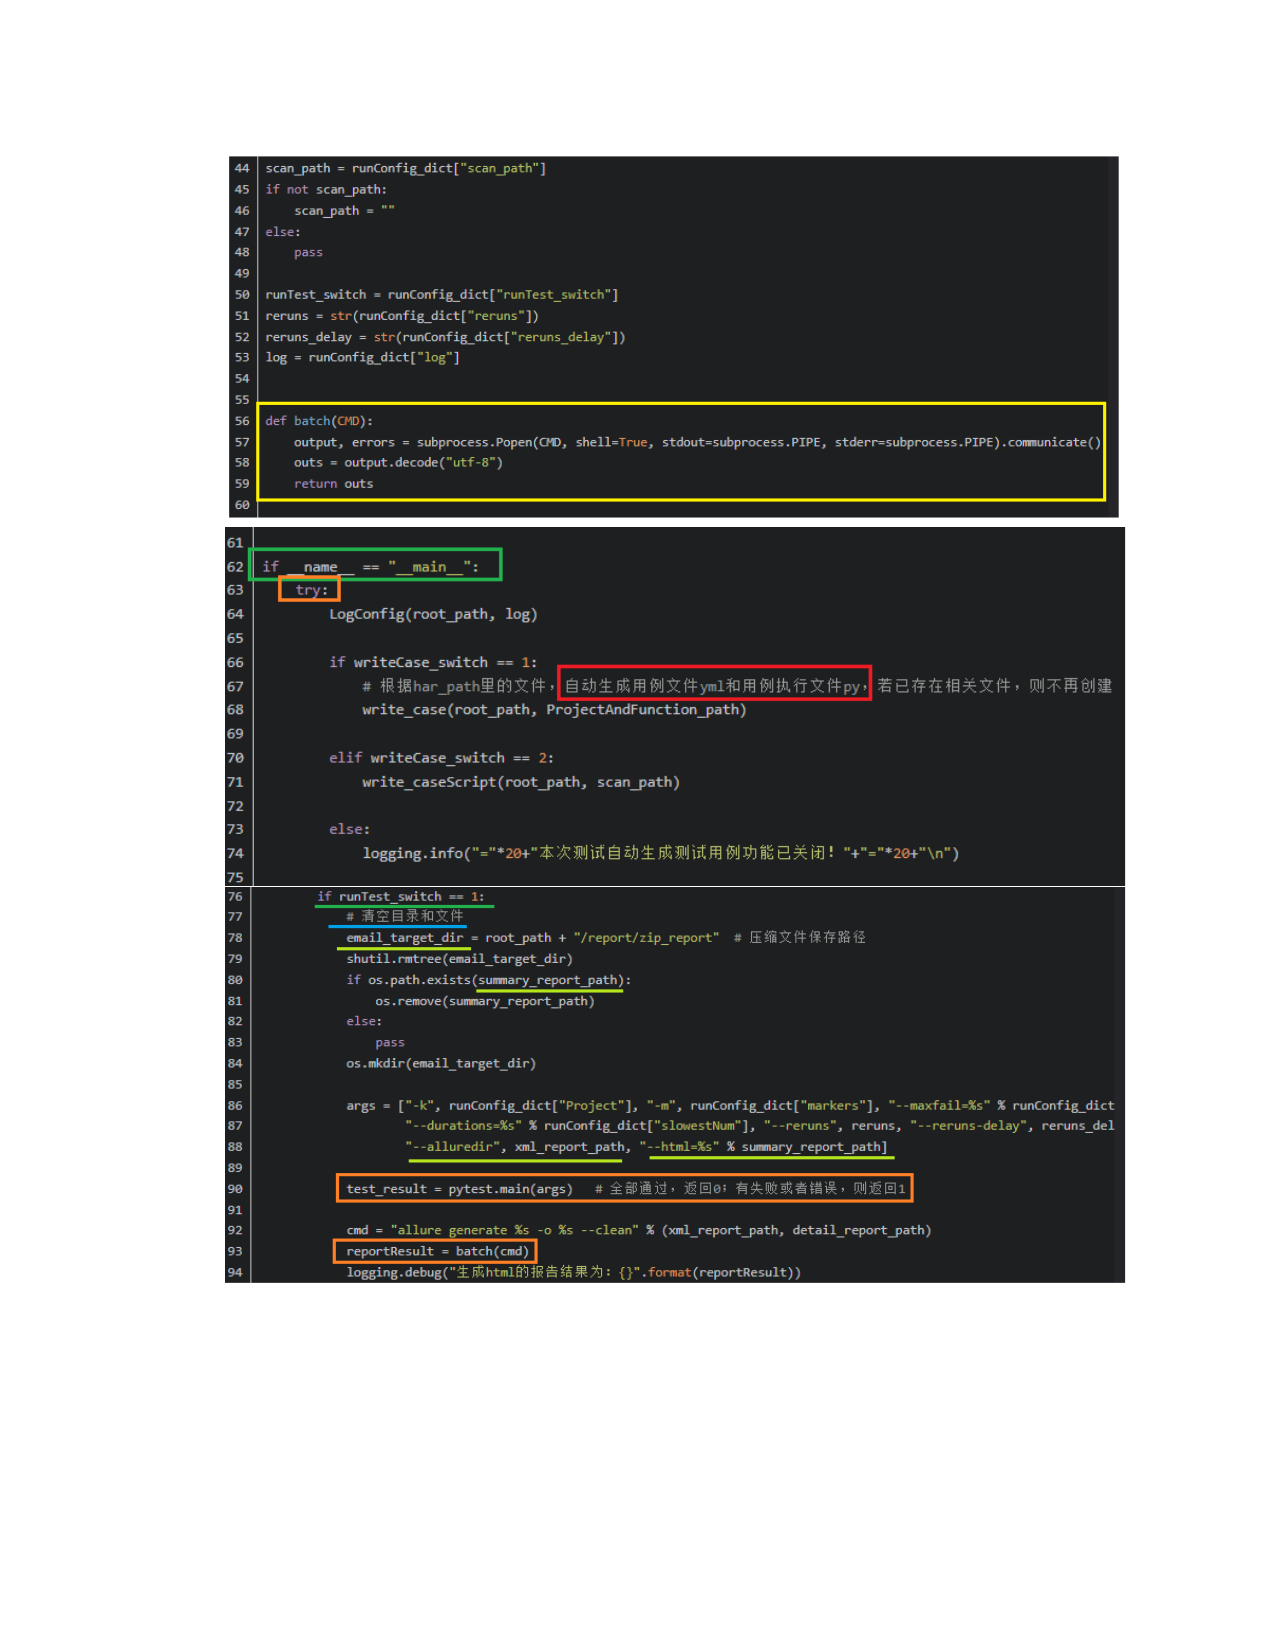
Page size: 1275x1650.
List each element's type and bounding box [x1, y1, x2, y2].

picture [225, 887, 1125, 1285]
picture [225, 527, 1125, 886]
picture [225, 150, 1125, 525]
